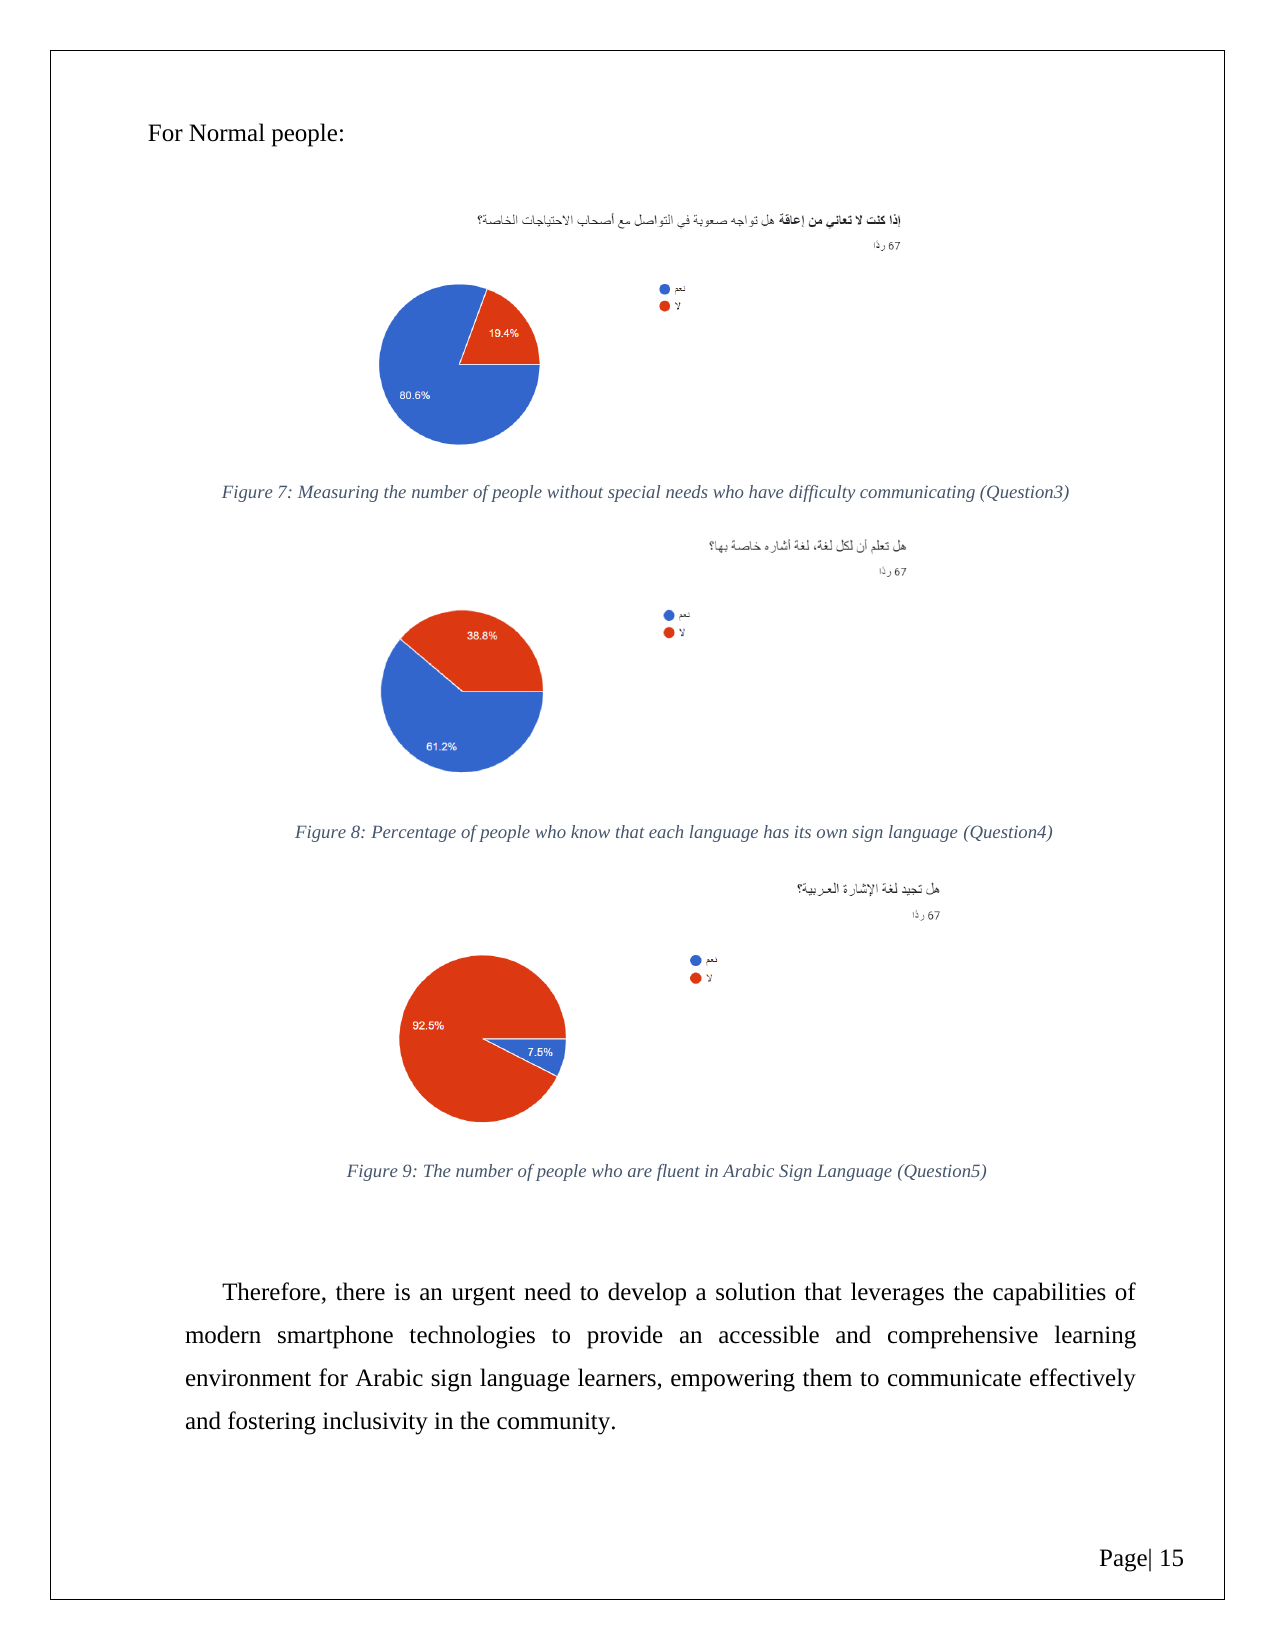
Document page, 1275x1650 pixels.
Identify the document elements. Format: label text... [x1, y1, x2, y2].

text Therefore, there is an urgent need to develop a solution that leverages the capabilities of modern smartphone technologies to provide an accessible and comprehensive learning environment for Arabic sign language learners, empowering them to communicate effectively and fostering inclusivity in the community. [185, 1277, 1137, 1435]
text For Normal people: [148, 118, 1137, 147]
picture [371, 527, 928, 773]
picture [357, 205, 914, 446]
picture [382, 866, 955, 1124]
